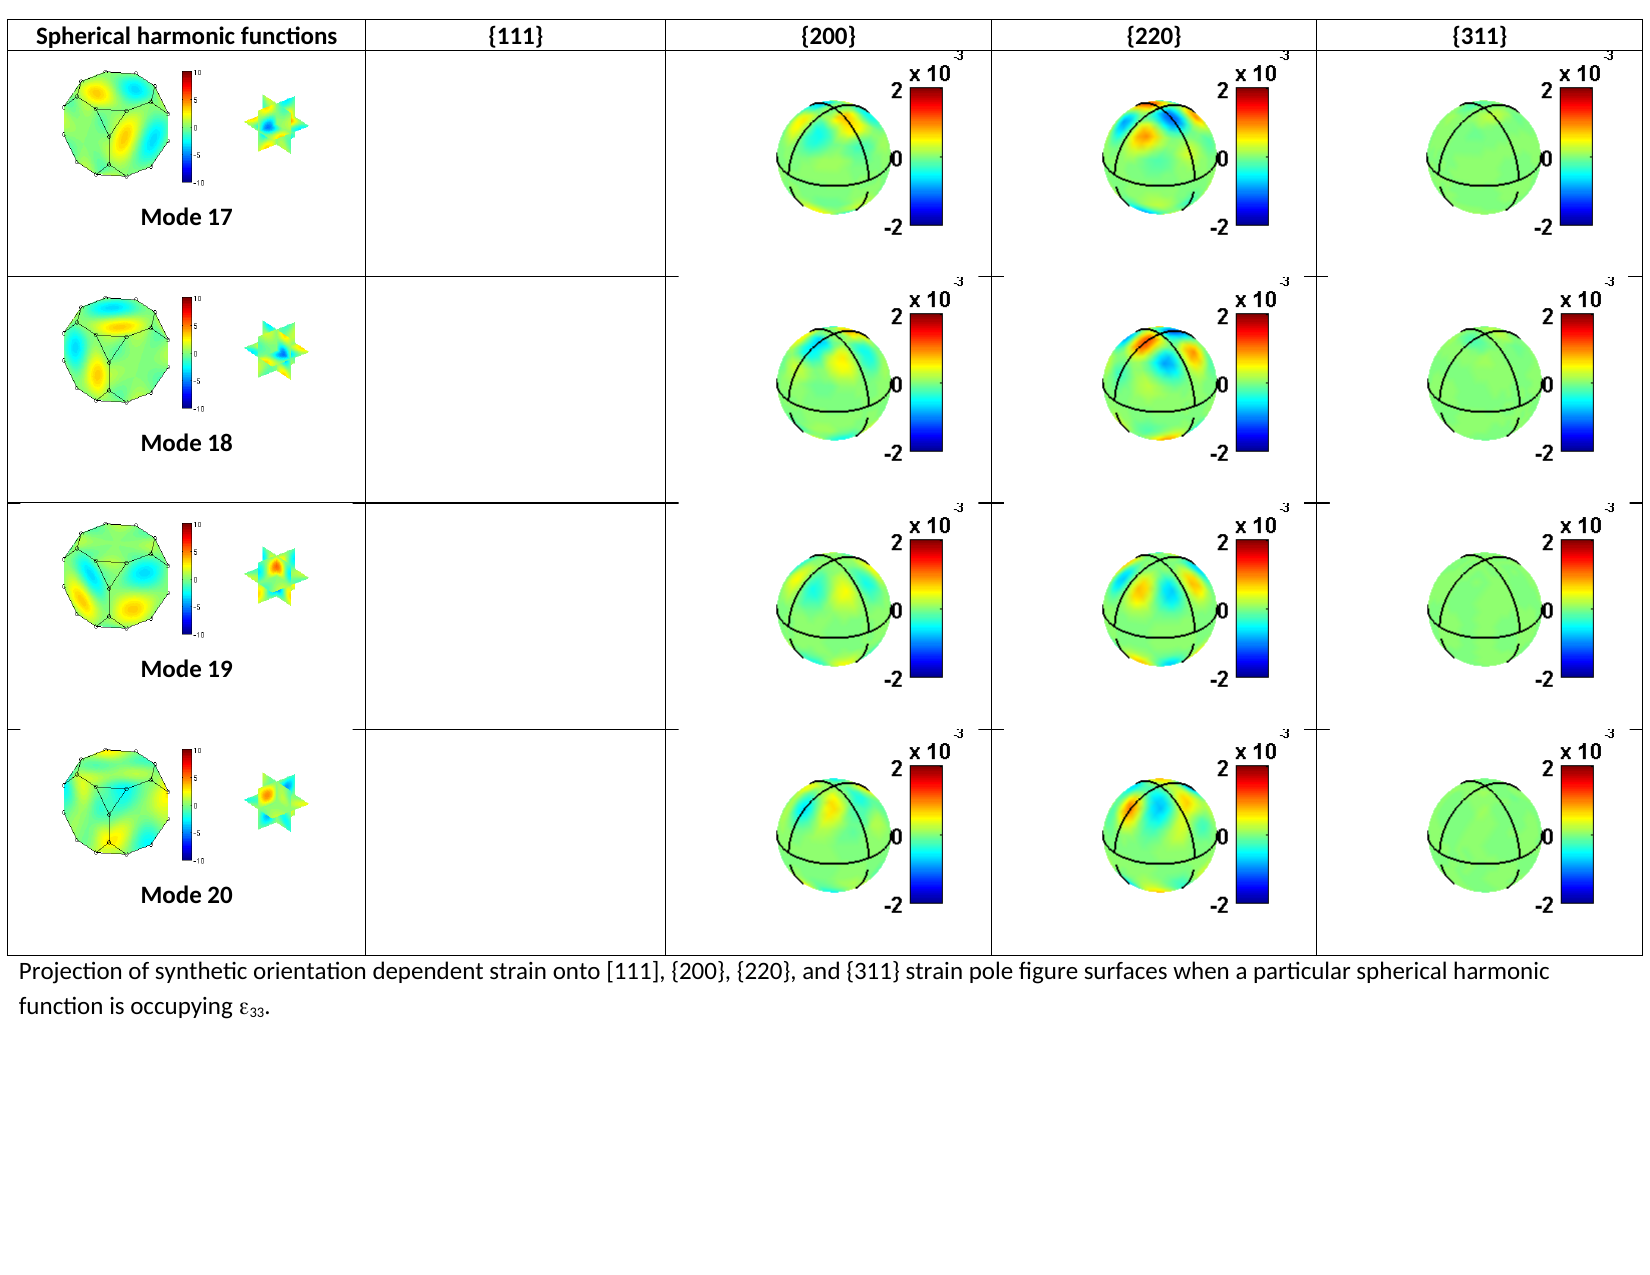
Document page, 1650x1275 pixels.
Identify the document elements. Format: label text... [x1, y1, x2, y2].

table_cell Mode 20 [8, 730, 365, 954]
table_cell [979, 730, 991, 954]
table_cell [366, 504, 665, 728]
table_cell Mode 18 [8, 277, 365, 502]
table_cell [666, 51, 678, 276]
table_cell [366, 730, 665, 954]
table_cell [992, 730, 1004, 954]
picture [20, 51, 353, 202]
table_cell [666, 730, 678, 954]
table_header {111} [366, 20, 665, 50]
table_header {200} [666, 20, 991, 50]
table_cell [1317, 504, 1329, 728]
table_cell [1317, 277, 1329, 502]
table_cell [1630, 277, 1642, 502]
table_cell [1630, 730, 1642, 954]
table_cell [979, 277, 991, 502]
table_cell [1630, 504, 1642, 728]
table_cell [979, 504, 991, 728]
table_cell [992, 51, 1004, 276]
table_cell [366, 51, 665, 276]
table_header {311} [1317, 20, 1642, 50]
table_cell [1304, 504, 1316, 728]
table_cell [666, 504, 678, 728]
text Projection of synthetic orientation dependent strain onto [111], {200}, {220}, and {311} strain pole figure surfaces when a particular spherical harmonic function is occupying 33. [19, 956, 1631, 1021]
picture [678, 51, 979, 955]
picture [20, 729, 353, 880]
table_cell [1628, 51, 1642, 276]
picture [20, 277, 353, 428]
picture [1328, 51, 1630, 955]
table_cell Mode 17 [8, 51, 365, 276]
table_cell [1304, 51, 1316, 276]
table_cell [1304, 277, 1316, 502]
table_cell [366, 277, 665, 502]
picture [20, 503, 353, 654]
table_cell [1317, 51, 1328, 276]
table_cell [1317, 730, 1329, 954]
table_cell [992, 277, 1004, 502]
table_cell [1304, 730, 1316, 954]
table_cell Mode 19 [8, 504, 365, 728]
picture [1004, 51, 1304, 955]
table_cell [992, 504, 1004, 728]
table_header Spherical harmonic functions [8, 20, 365, 50]
table_cell [666, 277, 678, 502]
table_cell [979, 51, 991, 276]
table_header {220} [992, 20, 1316, 50]
